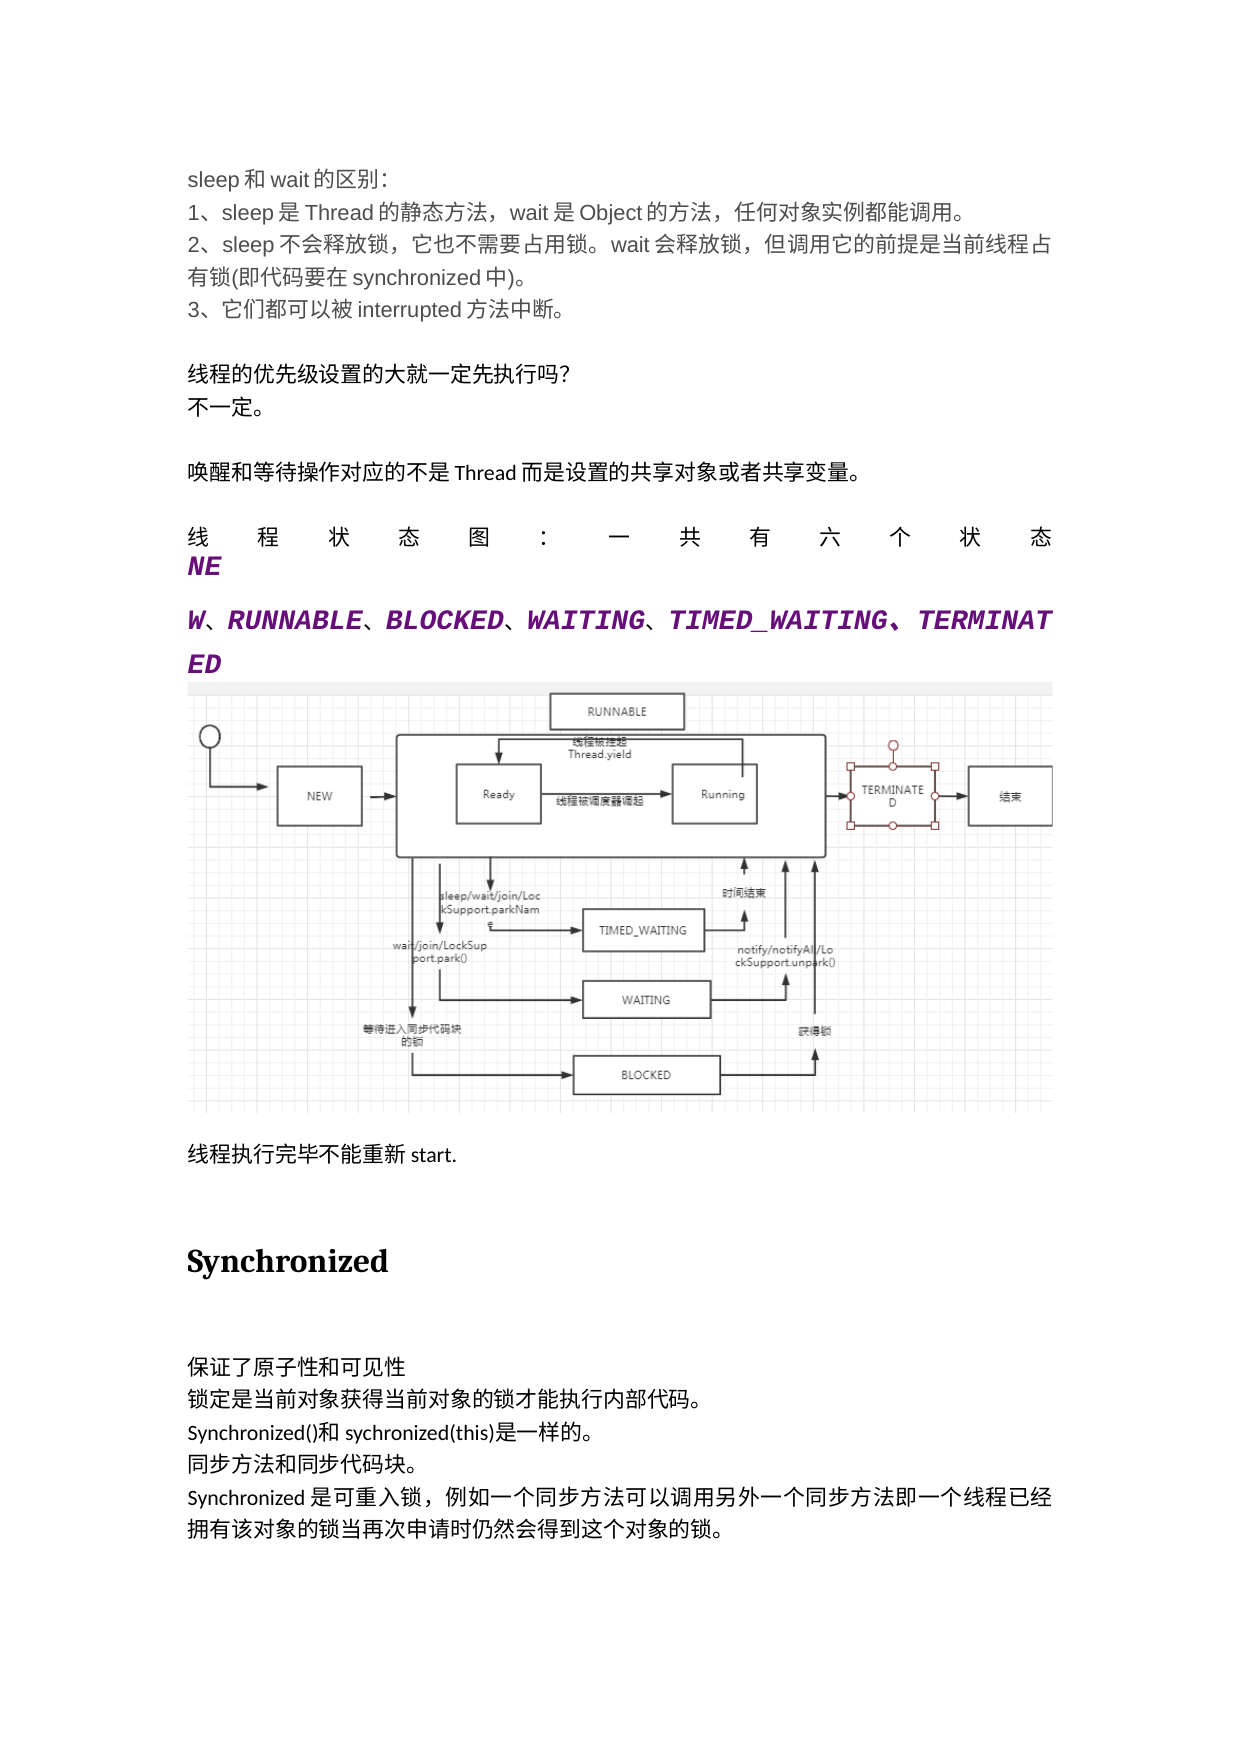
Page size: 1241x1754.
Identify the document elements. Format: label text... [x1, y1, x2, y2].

text 同步方法和同步代码块。 [187, 1447, 1053, 1479]
text 锁定是当前对象获得当前对象的锁才能执行内部代码。 [187, 1382, 1053, 1414]
text 保证了原子性和可见性 [187, 1349, 1053, 1382]
text 不一定。 [187, 389, 1053, 422]
subtitle Synchronized [187, 1229, 1053, 1294]
text 唤醒和等待操作对应的不是Thread而是设置的共享对象或者共享变量。 [187, 454, 1053, 487]
text Synchronized()和sychronized(this)是一样的。 [187, 1414, 1053, 1447]
text 线程的优先级设置的大就一定先执行吗？ [187, 357, 1053, 389]
picture [187, 682, 1053, 1113]
text sleep和wait的区别： 1、sleep是Thread的静态方法，wait是Object的方法，任何对象实例都能调用。 2、sleep不会释放锁，它也不需要占用锁。wait会释放锁，但调用它的前提是当前线程占有锁(即代码要在synchronized中)。 3、它们都可以被interrupted方法中断。 [187, 162, 1053, 324]
text 线程执行完毕不能重新start. [187, 1137, 1053, 1169]
text 线程状态图：一共有六个状态NEW、RUNNABLE、BLOCKED、WAITING、TIMED_WAITING、TERMINATED [187, 519, 1053, 682]
text Synchronized是可重入锁，例如一个同步方法可以调用另外一个同步方法即一个线程已经拥有该对象的锁当再次申请时仍然会得到这个对象的锁。 [187, 1479, 1053, 1544]
